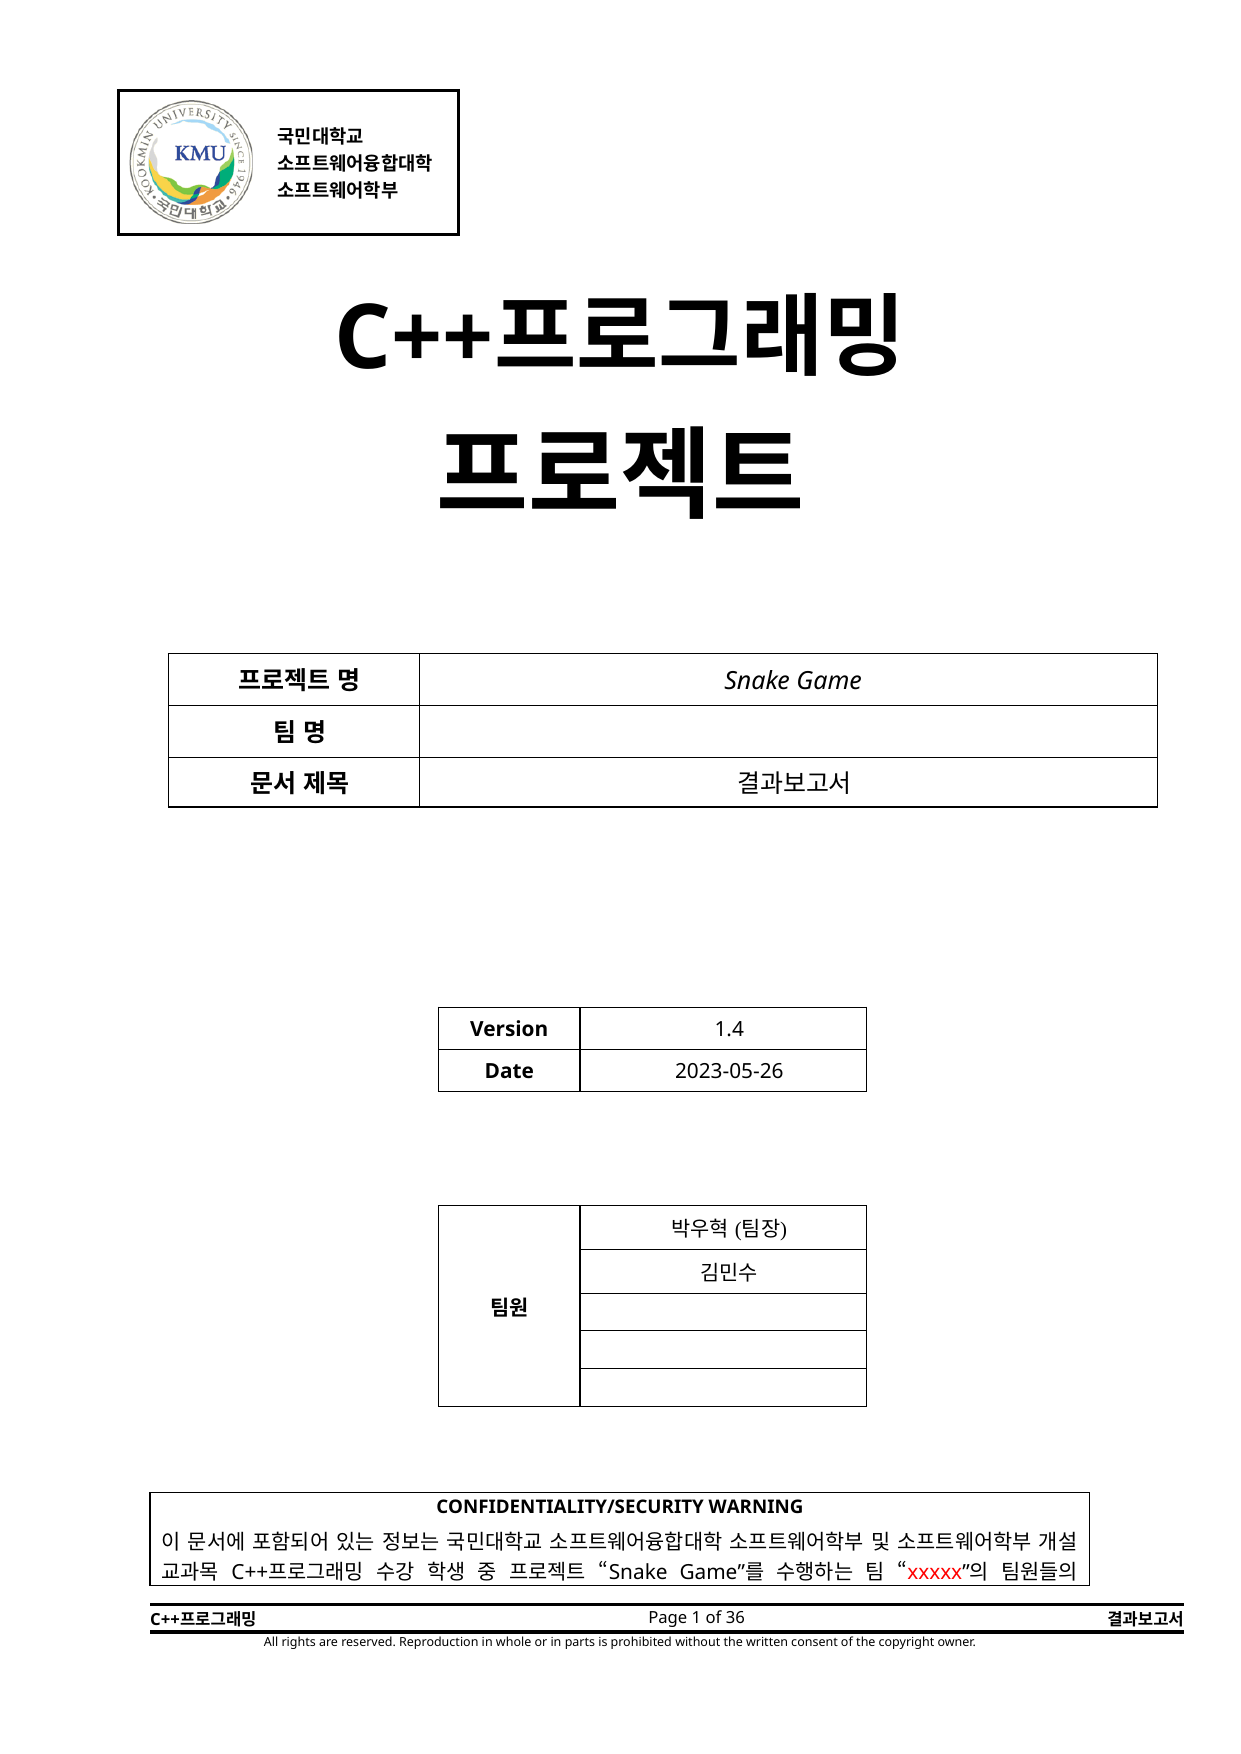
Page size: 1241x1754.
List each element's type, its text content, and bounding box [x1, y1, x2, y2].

picture [129, 100, 253, 224]
